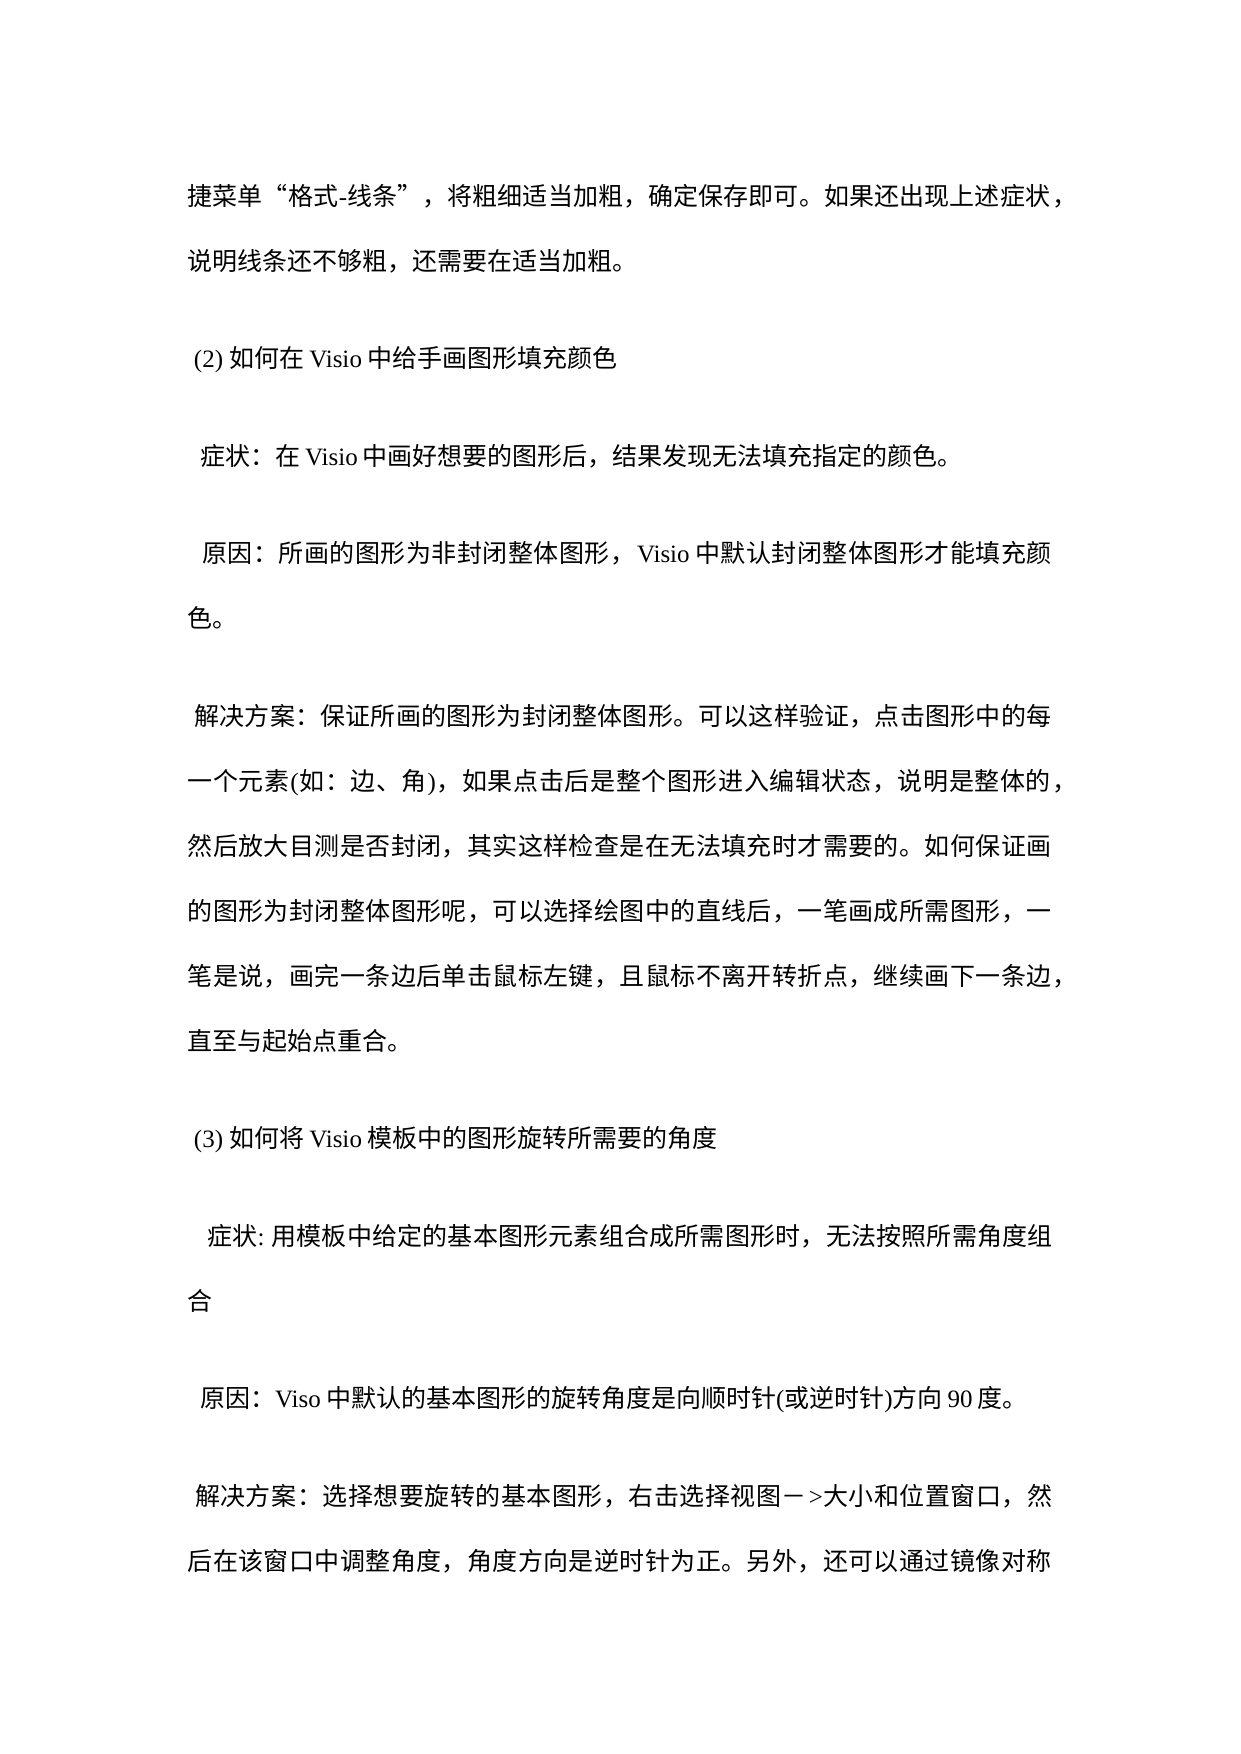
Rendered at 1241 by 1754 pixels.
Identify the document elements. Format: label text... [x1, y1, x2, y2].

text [187, 1462, 1053, 1592]
text 原因：所画的图形为非封闭整体图形，Visio中默认封闭整体图形才能填充颜色。 [187, 519, 1053, 649]
text (2) 如何在Visio中给手画图形填充颜色 [187, 324, 1053, 389]
text 解决方案：保证所画的图形为封闭整体图形。可以这样验证，点击图形中的每一个元素(如：边、角)，如果点击后是整个图形进入编辑状态，说明是整体的，然后放大目测是否封闭，其实这样检查是在无法填充时才需要的。如何保证画的图形为封闭整体图形呢，可以选择绘图中的直线后，一笔画成所需图形，一笔是说，画完一条边后单击鼠标左键，且鼠标不离开转折点，继续画下一条边，直至与起始点重合。 [187, 682, 1053, 1072]
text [187, 162, 1053, 292]
text 原因：Viso中默认的基本图形的旋转角度是向顺时针(或逆时针)方向90度。 [187, 1364, 1053, 1429]
text (3) 如何将Visio模板中的图形旋转所需要的角度 [187, 1104, 1053, 1169]
text 症状：在Visio中画好想要的图形后，结果发现无法填充指定的颜色。 [187, 422, 1053, 487]
text 症状: 用模板中给定的基本图形元素组合成所需图形时，无法按照所需角度组合 [187, 1202, 1053, 1332]
